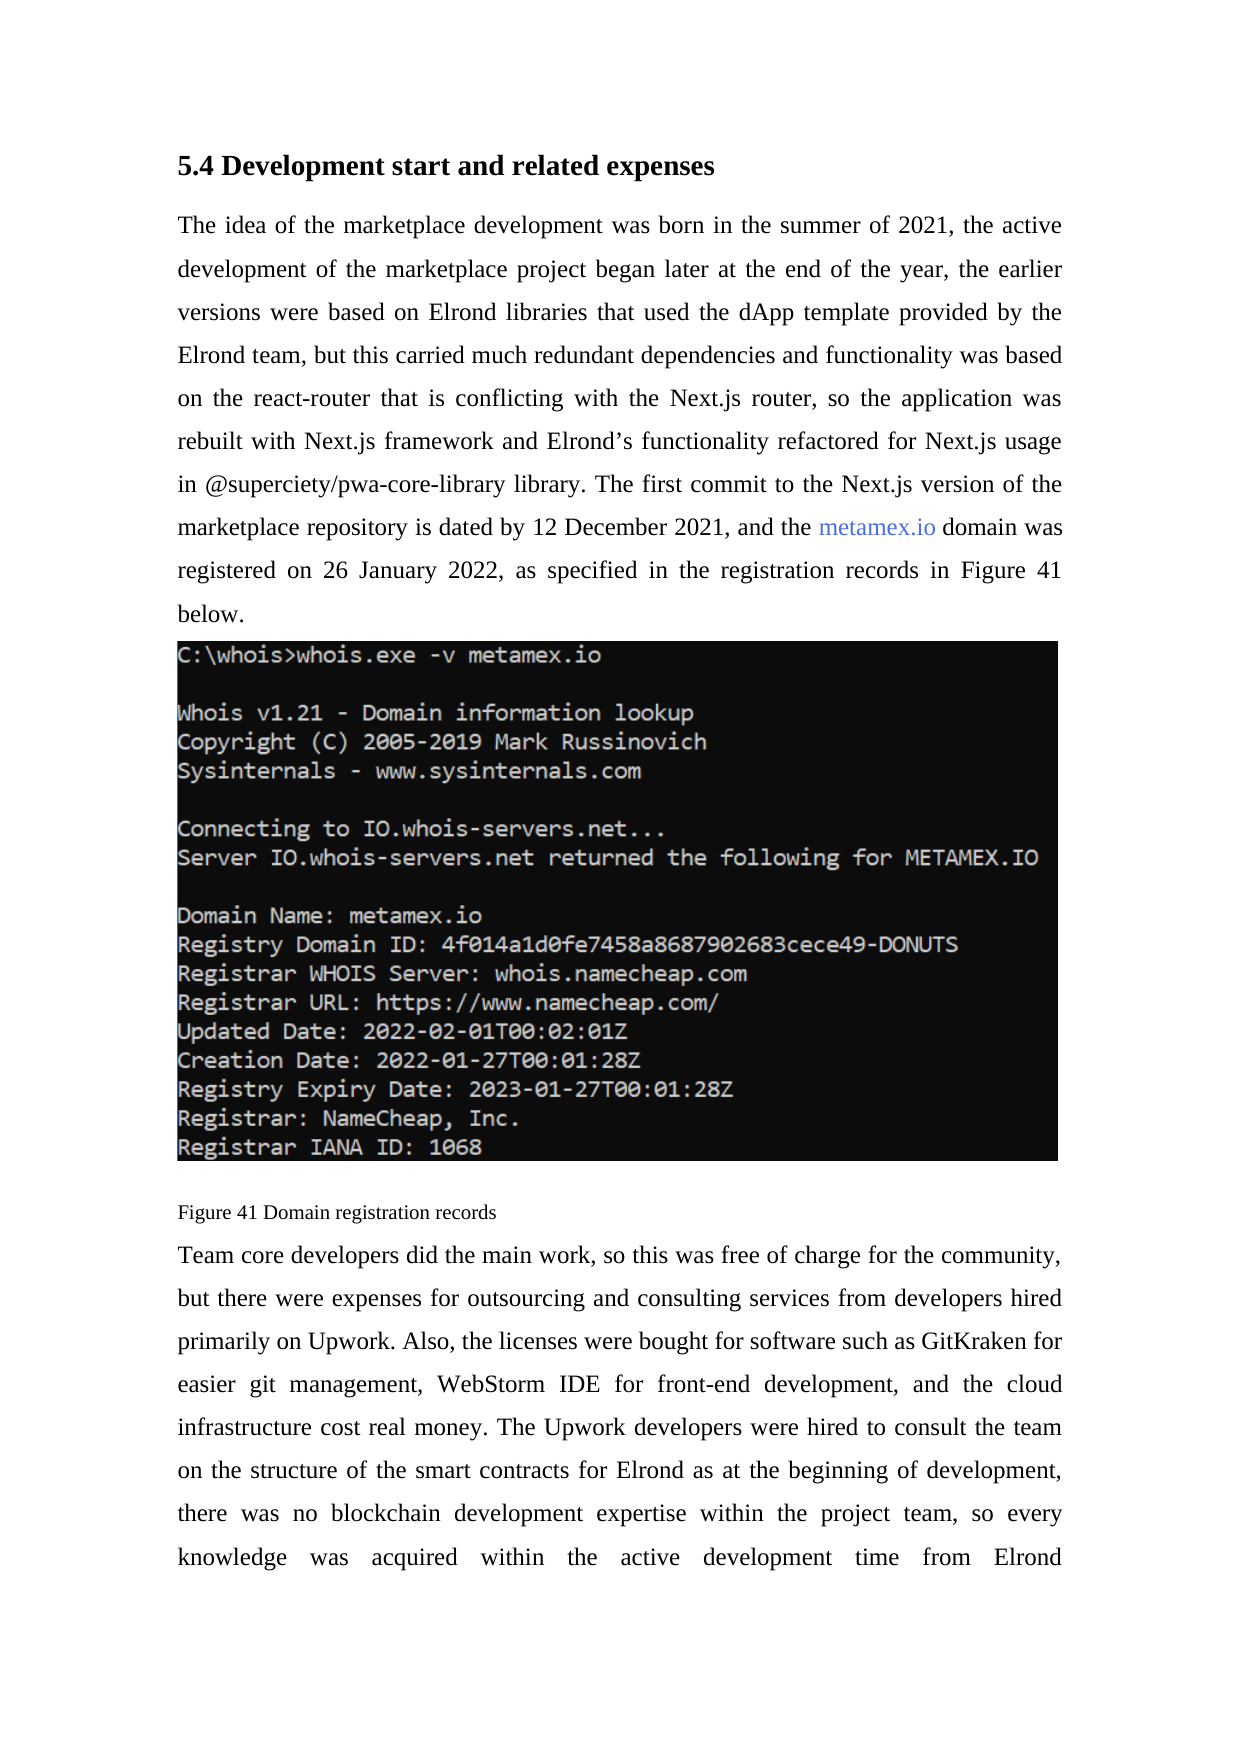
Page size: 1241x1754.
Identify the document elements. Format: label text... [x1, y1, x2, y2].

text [177, 1240, 1063, 1570]
text Figure 41 Domain registration records [177, 1200, 1063, 1224]
picture [177, 641, 1058, 1161]
subtitle Development start and related expenses [177, 148, 1063, 181]
